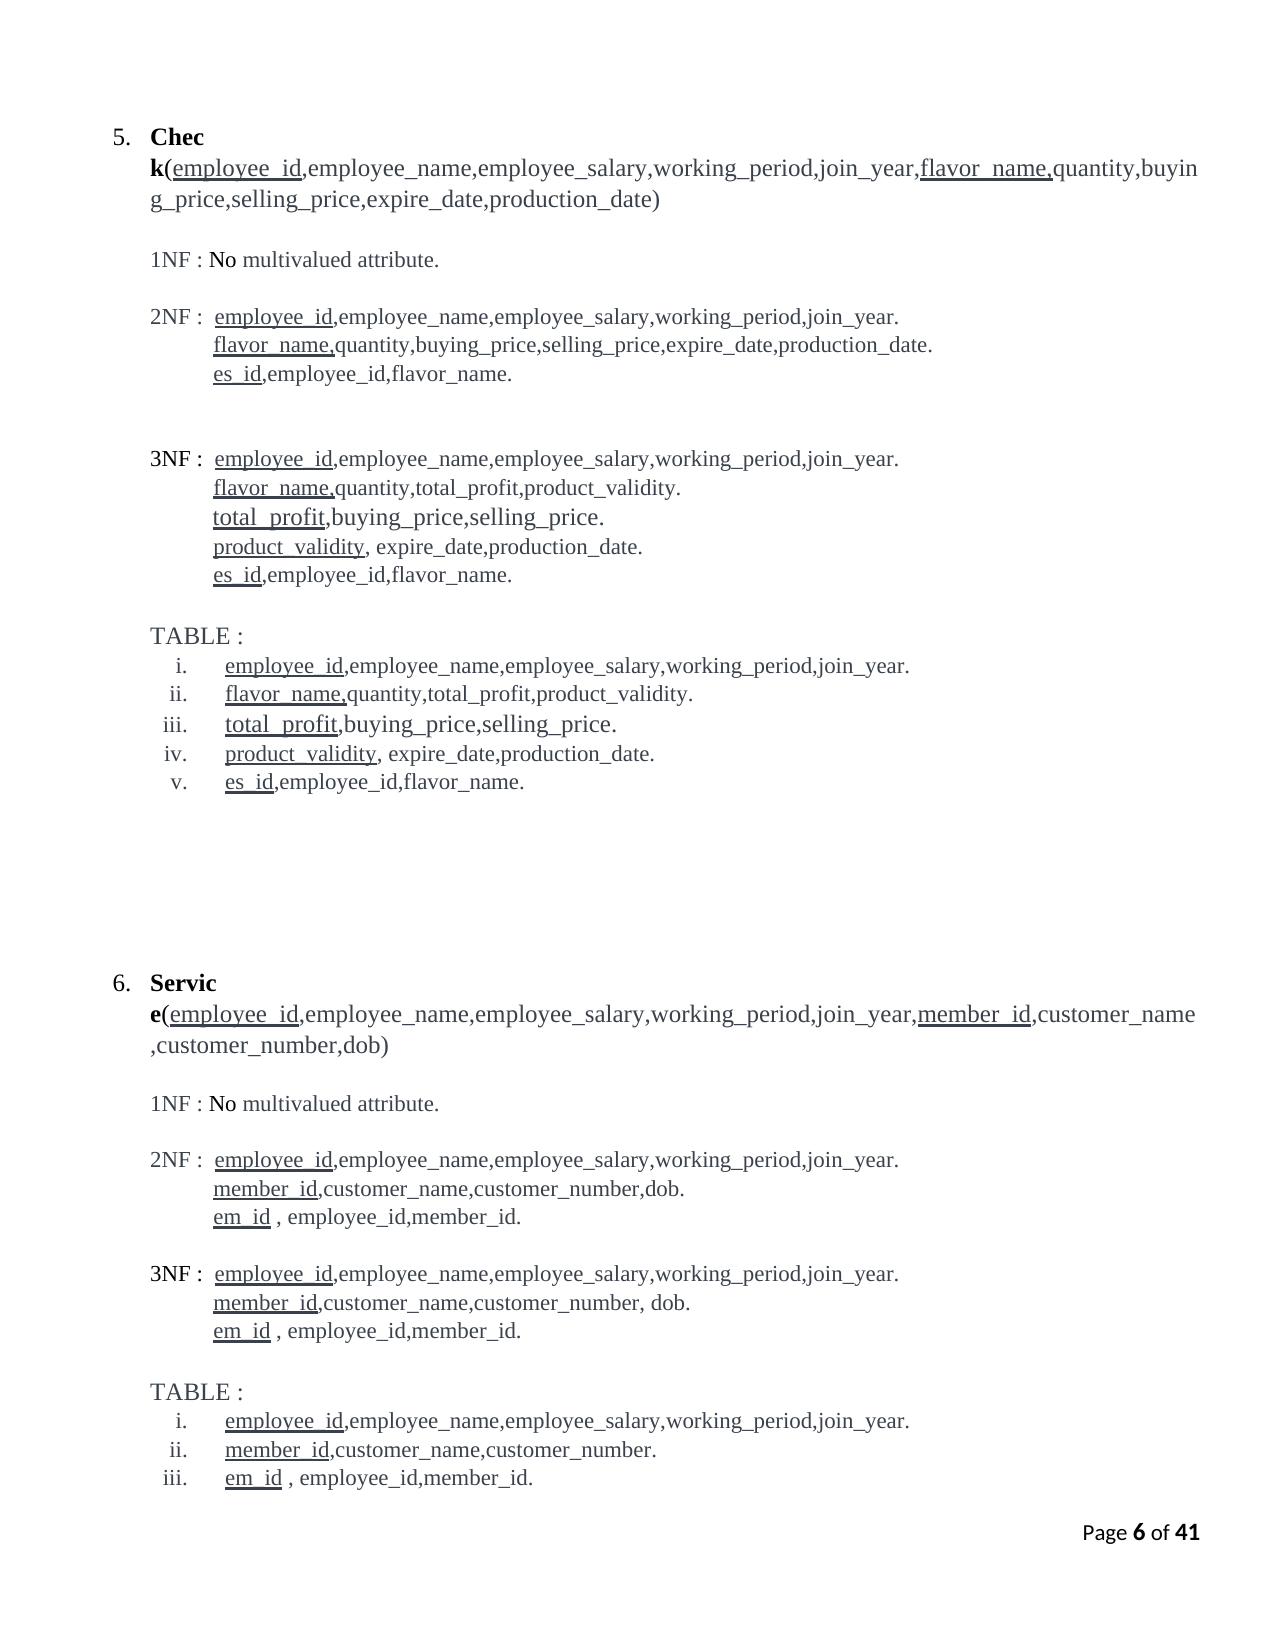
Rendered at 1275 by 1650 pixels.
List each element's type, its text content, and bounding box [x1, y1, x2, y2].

list member_id,customer_name,customer_number,dob. [150, 1175, 1200, 1201]
list total_profit,buying_price,selling_price. [150, 502, 1200, 531]
list 1NF : No multivalued attribute. [150, 246, 1200, 272]
list TABLE : [150, 1377, 1200, 1405]
list member_id,customer_name,customer_number. [187, 1436, 1200, 1462]
list em_id , employee_id,member_id. [150, 1203, 1200, 1230]
list product_validity, expire_date,production_date. [150, 533, 1200, 559]
list 3NF : employee_id,employee_name,employee_salary,working_period,join_year. [150, 445, 1200, 471]
list employee_id,employee_name,employee_salary,working_period,join_year. [187, 652, 1200, 678]
list es_id,employee_id,flavor_name. [150, 561, 1200, 588]
list Service(employee_id,employee_name,employee_salary,working_period,join_year,member_id,customer_name,customer_number,dob) [112, 968, 1200, 1059]
list es_id,employee_id,flavor_name. [150, 360, 1200, 386]
list product_validity, expire_date,production_date. [187, 740, 1200, 766]
list 2NF : employee_id,employee_name,employee_salary,working_period,join_year. [150, 1146, 1200, 1173]
list 3NF : employee_id,employee_name,employee_salary,working_period,join_year. [150, 1260, 1200, 1287]
list member_id,customer_name,customer_number, dob. [150, 1289, 1200, 1315]
list em_id , employee_id,member_id. [187, 1464, 1200, 1491]
list flavor_name,quantity,buying_price,selling_price,expire_date,production_date. [150, 331, 1200, 358]
list 2NF : employee_id,employee_name,employee_salary,working_period,join_year. [150, 303, 1200, 329]
list 1NF : No multivalued attribute. [150, 1089, 1200, 1116]
list total_profit,buying_price,selling_price. [187, 709, 1200, 738]
list flavor_name,quantity,total_profit,product_validity. [187, 680, 1200, 707]
list flavor_name,quantity,total_profit,product_validity. [150, 473, 1200, 500]
list es_id,employee_id,flavor_name. [187, 768, 1200, 795]
list Check(employee_id,employee_name,employee_salary,working_period,join_year,flavor_name,quantity,buying_price,selling_price,expire_date,production_date) [112, 122, 1200, 213]
list TABLE : [150, 621, 1200, 650]
list employee_id,employee_name,employee_salary,working_period,join_year. [187, 1408, 1200, 1434]
list em_id , employee_id,member_id. [150, 1317, 1200, 1343]
